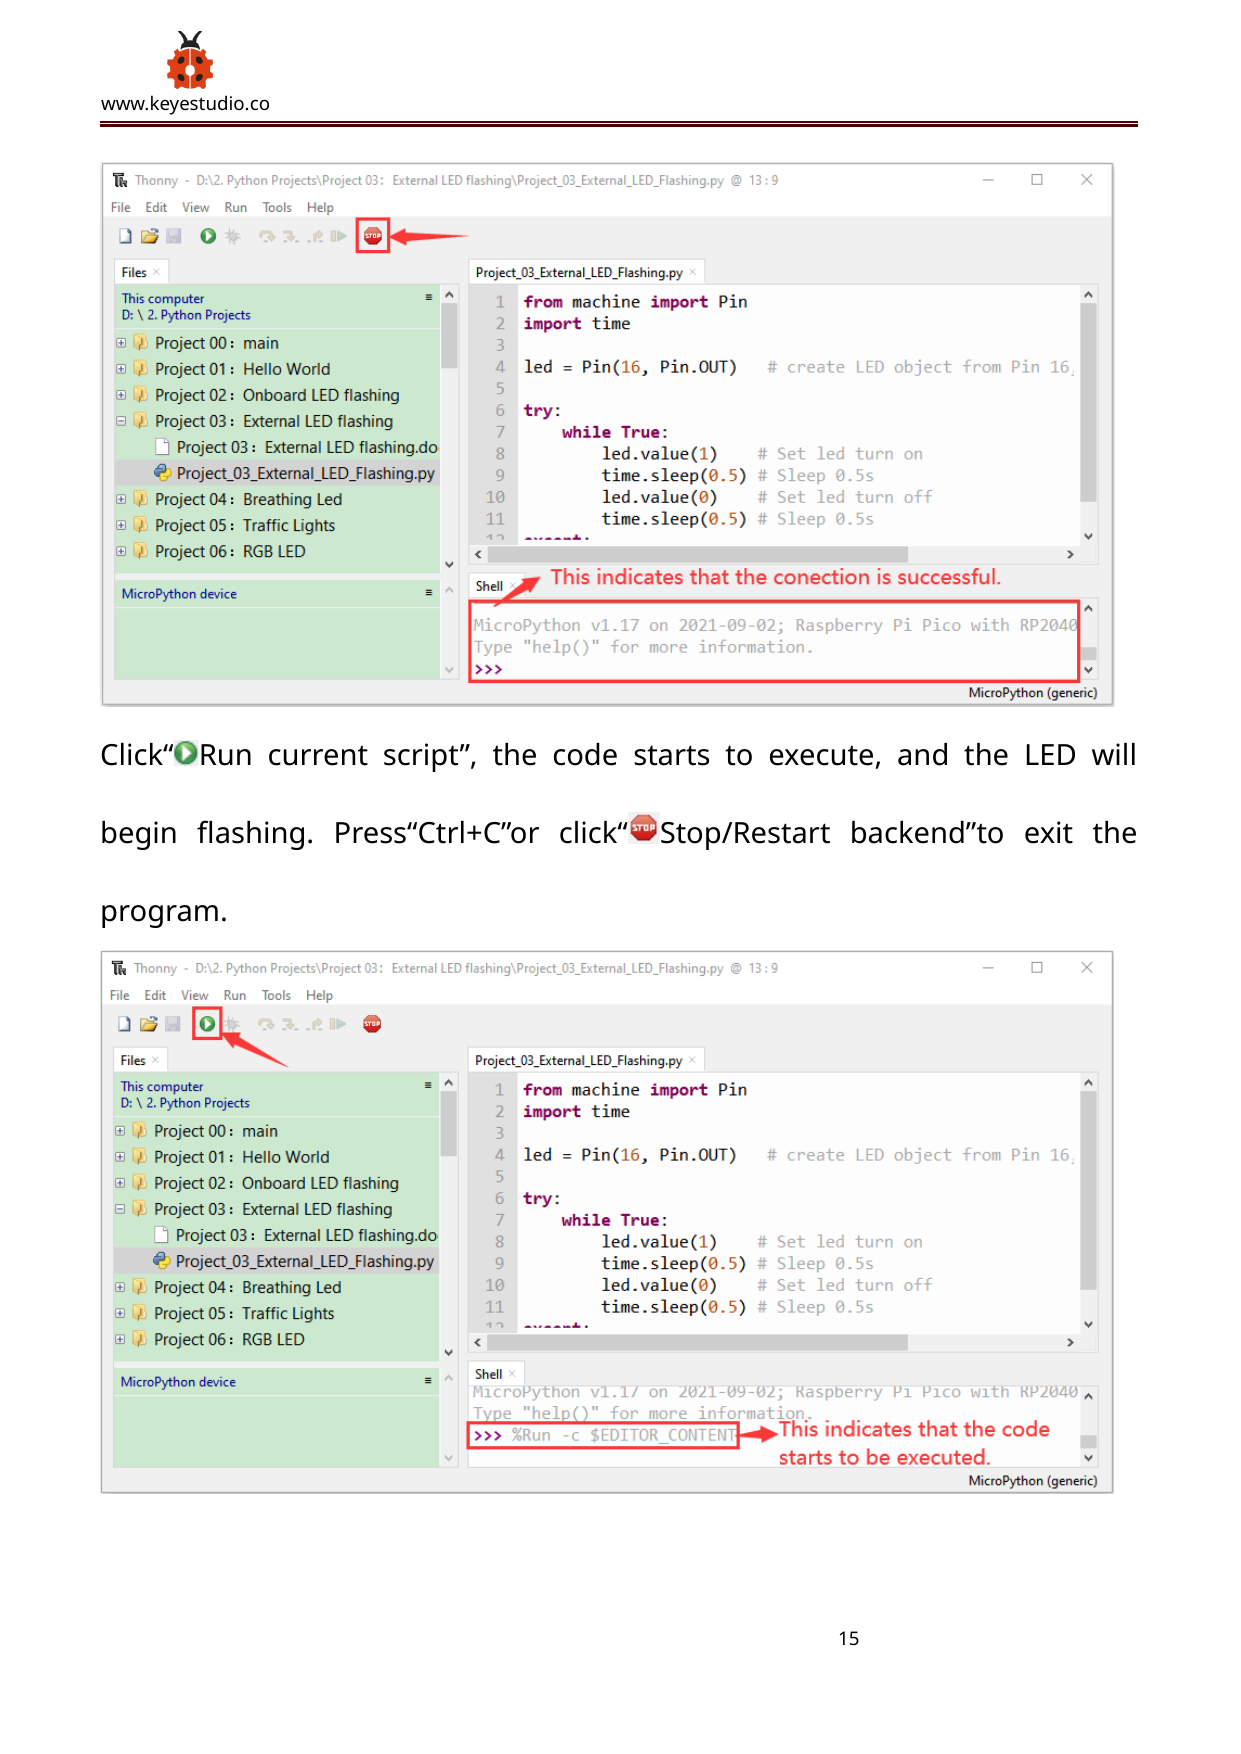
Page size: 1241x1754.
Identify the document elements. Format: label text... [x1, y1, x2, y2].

picture [100, 950, 1114, 1494]
picture [100, 162, 1115, 707]
picture [173, 740, 199, 766]
text Click“Run current script”, the code starts to execute, and the LED will begin flashing. Press“Ctrl+C”or click“Stop/Restart backend”to exit the program. [100, 722, 1138, 942]
picture [155, 31, 231, 93]
picture [628, 812, 660, 844]
